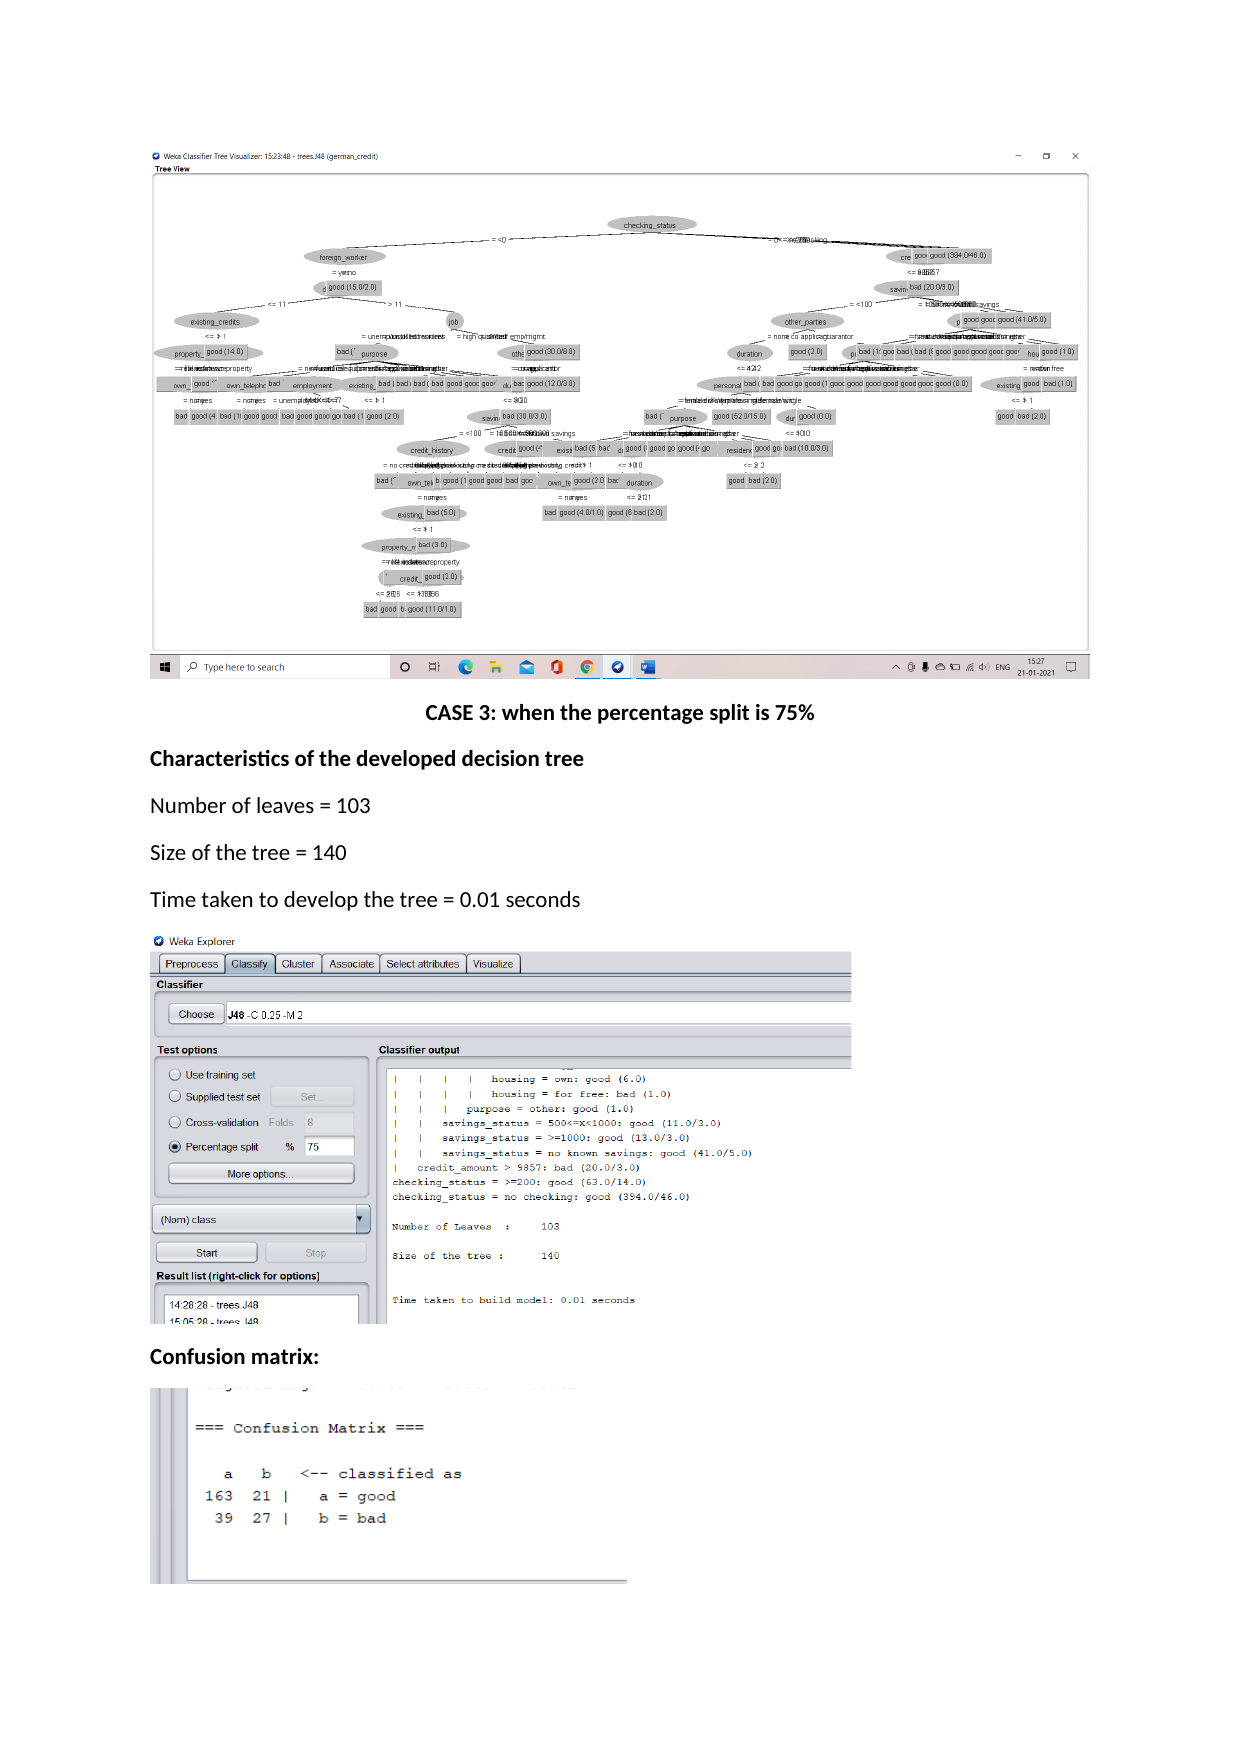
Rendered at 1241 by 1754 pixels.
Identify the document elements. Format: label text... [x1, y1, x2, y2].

text CASE 3: when the percentage split is 75% [150, 698, 1090, 726]
text Number of leaves = 103 [150, 791, 1090, 819]
text Characteristics of the developed decision tree [150, 744, 1090, 773]
picture [150, 1388, 628, 1584]
picture [150, 150, 1091, 679]
picture [150, 932, 852, 1324]
text Confusion matrix: [150, 1342, 1090, 1370]
text Time taken to develop the tree = 0.01 seconds [150, 885, 1090, 913]
text Size of the tree = 140 [150, 838, 1090, 866]
